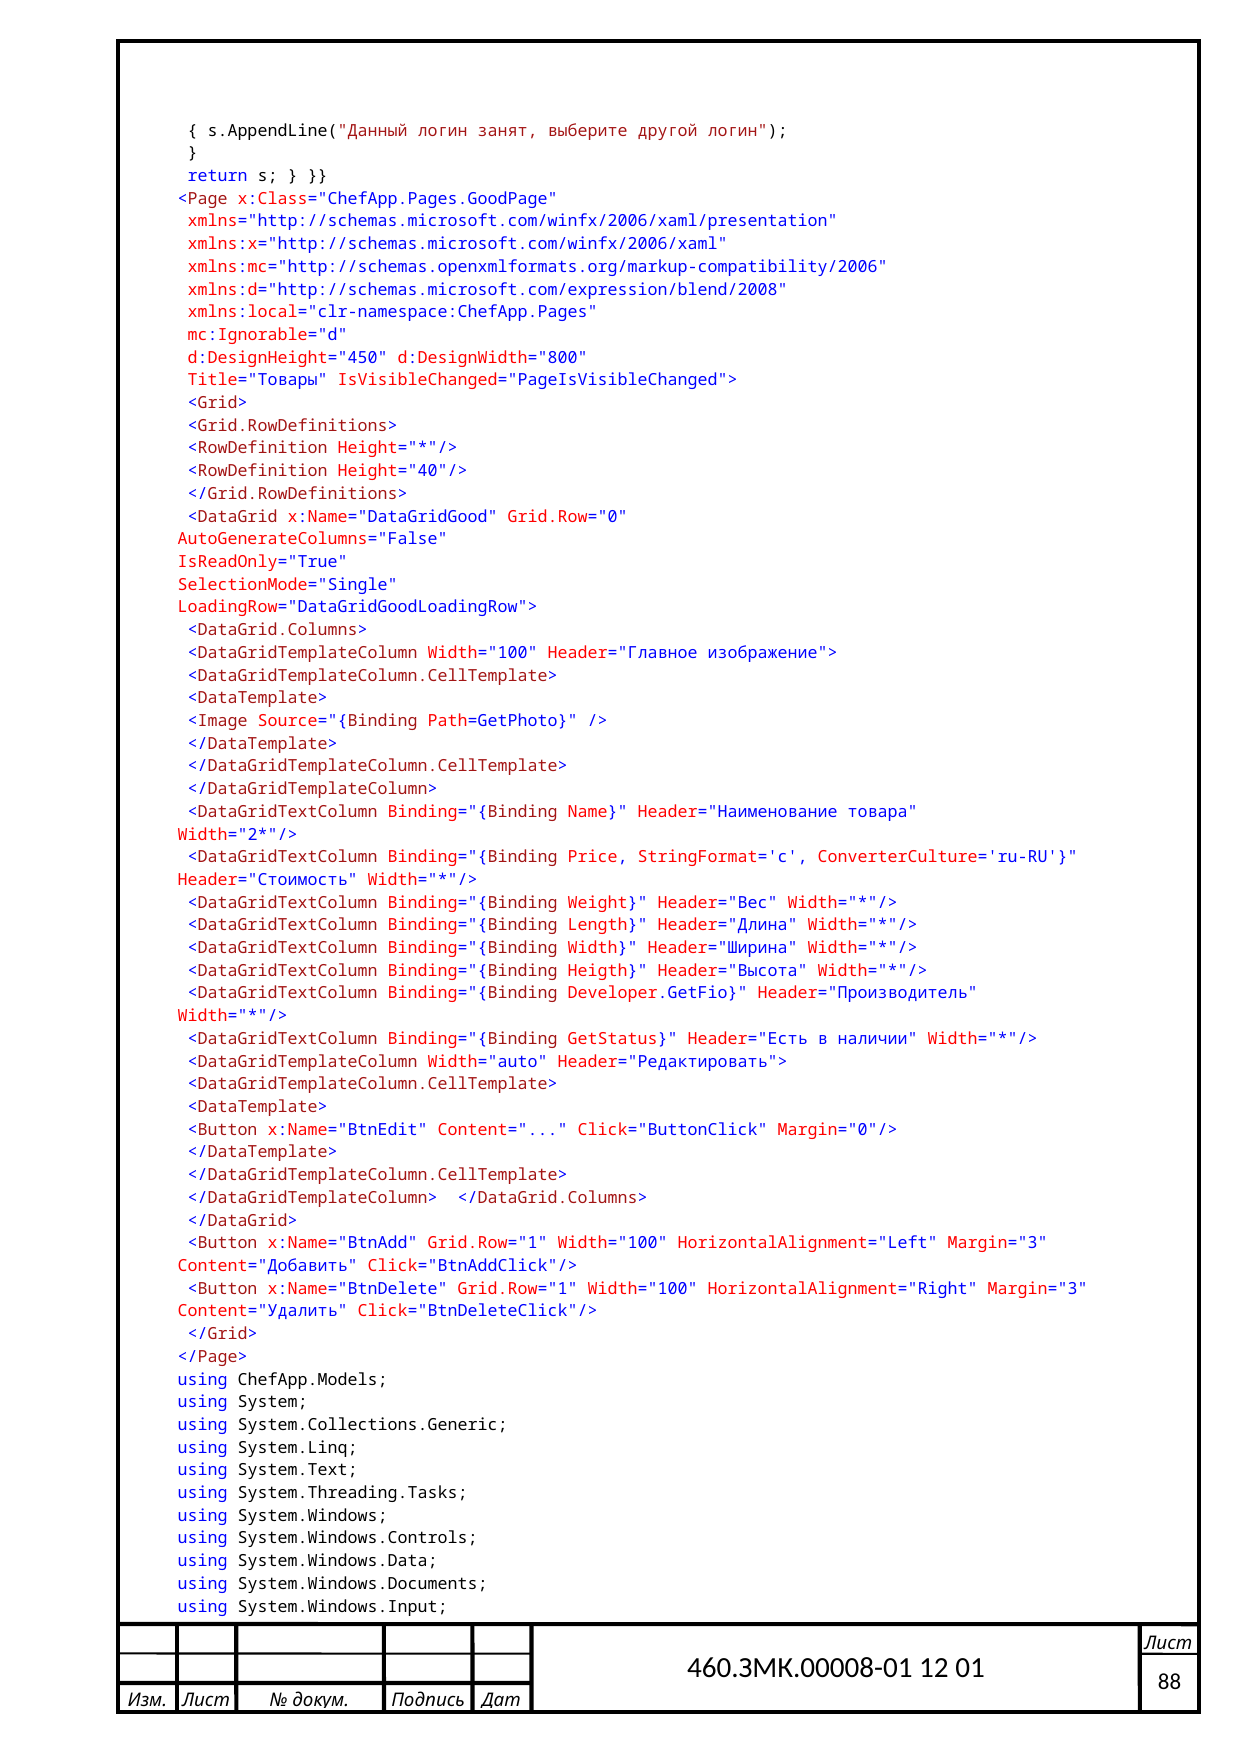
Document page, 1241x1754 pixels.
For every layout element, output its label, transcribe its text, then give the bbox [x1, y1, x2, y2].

text using ChefApp.Models; [177, 1367, 1152, 1390]
text <DataGridTextColumn Binding="{Binding Price, StringFormat='c', ConverterCulture='ru-RU'}" [177, 845, 1152, 867]
text <DataGridTemplateColumn.CellTemplate> [177, 663, 1152, 686]
text return s; } }} [177, 163, 1152, 186]
text <Grid.RowDefinitions> [177, 413, 1152, 436]
text xmlns="http://schemas.microsoft.com/winfx/2006/xaml/presentation" [177, 209, 1152, 232]
text <DataGridTextColumn Binding="{Binding Developer.GetFio}" Header="Производитель" [177, 981, 1152, 1004]
text </Page> [177, 1344, 1152, 1367]
text SelectionMode="Single" [177, 572, 1152, 595]
text using System.Threading.Tasks; [177, 1481, 1152, 1503]
text <DataGridTemplateColumn.CellTemplate> [177, 1072, 1152, 1094]
text xmlns:mc="http://schemas.openxmlformats.org/markup-compatibility/2006" [177, 254, 1152, 277]
text </DataTemplate> [177, 1140, 1152, 1163]
text </Grid.RowDefinitions> [177, 481, 1152, 504]
text using System.Text; [177, 1458, 1152, 1481]
text d:DesignHeight="450" d:DesignWidth="800" [177, 345, 1152, 368]
text using System.Windows.Controls; [177, 1526, 1152, 1549]
text using System.Windows.Documents; [177, 1571, 1152, 1594]
text <DataGridTextColumn Binding="{Binding Weight}" Header="Вес" Width="*"/> [177, 890, 1152, 913]
text IsReadOnly="True" [177, 549, 1152, 572]
text Width="2*"/> [177, 822, 1152, 845]
text Content="Удалить" Click="BtnDeleteClick"/> [177, 1299, 1152, 1322]
text using System; [177, 1390, 1152, 1412]
text <DataGridTextColumn Binding="{Binding Heigth}" Header="Высота" Width="*"/> [177, 958, 1152, 981]
text using System.Windows; [177, 1503, 1152, 1526]
text </DataGridTemplateColumn> </DataGrid.Columns> [177, 1185, 1152, 1208]
text <RowDefinition Height="40"/> [177, 459, 1152, 481]
text </DataTemplate> [177, 731, 1152, 754]
text <Button x:Name="BtnDelete" Grid.Row="1" Width="100" HorizontalAlignment="Right" Margin="3" [177, 1276, 1152, 1299]
text <Page x:Class="ChefApp.Pages.GoodPage" [177, 186, 1152, 209]
text </DataGridTemplateColumn> [177, 777, 1152, 799]
text xmlns:local="clr-namespace:ChefApp.Pages" [177, 300, 1152, 322]
text </DataGrid> [177, 1208, 1152, 1231]
text <Button x:Name="BtnAdd" Grid.Row="1" Width="100" HorizontalAlignment="Left" Margin="3" [177, 1231, 1152, 1253]
text using System.Windows.Data; [177, 1549, 1152, 1571]
text Title="Товары" IsVisibleChanged="PageIsVisibleChanged"> [177, 368, 1152, 391]
text <Image Source="{Binding Path=GetPhoto}" /> [177, 708, 1152, 731]
text LoadingRow="DataGridGoodLoadingRow"> [177, 595, 1152, 618]
text <DataGridTemplateColumn Width="auto" Header="Редактировать"> [177, 1049, 1152, 1072]
text </Grid> [177, 1322, 1152, 1344]
text <DataTemplate> [177, 1094, 1152, 1117]
text <Grid> [177, 391, 1152, 413]
text <DataGridTextColumn Binding="{Binding GetStatus}" Header="Есть в наличии" Width="*"/> [177, 1026, 1152, 1049]
text { s.AppendLine("Данный логин занят, выберите другой логин"); [177, 118, 1152, 141]
text <Button x:Name="BtnEdit" Content="..." Click="ButtonClick" Margin="0"/> [177, 1117, 1152, 1140]
text <DataGridTextColumn Binding="{Binding Name}" Header="Наименование товара" [177, 799, 1152, 822]
text xmlns:d="http://schemas.microsoft.com/expression/blend/2008" [177, 277, 1152, 300]
text <RowDefinition Height="*"/> [177, 436, 1152, 459]
text AutoGenerateColumns="False" [177, 527, 1152, 549]
text <DataGridTextColumn Binding="{Binding Length}" Header="Длина" Width="*"/> [177, 913, 1152, 936]
text <DataGrid x:Name="DataGridGood" Grid.Row="0" [177, 504, 1152, 527]
text <DataTemplate> [177, 686, 1152, 708]
text xmlns:x="http://schemas.microsoft.com/winfx/2006/xaml" [177, 232, 1152, 254]
text mc:Ignorable="d" [177, 322, 1152, 345]
text <DataGridTextColumn Binding="{Binding Width}" Header="Ширина" Width="*"/> [177, 936, 1152, 958]
text } [177, 141, 1152, 163]
text </DataGridTemplateColumn.CellTemplate> [177, 1163, 1152, 1185]
text using System.Linq; [177, 1435, 1152, 1458]
text Header="Стоимость" Width="*"/> [177, 867, 1152, 890]
text <DataGridTemplateColumn Width="100" Header="Главное изображение"> [177, 640, 1152, 663]
text using System.Windows.Input; [177, 1594, 1152, 1617]
text <DataGrid.Columns> [177, 618, 1152, 640]
text Width="*"/> [177, 1004, 1152, 1026]
text </DataGridTemplateColumn.CellTemplate> [177, 754, 1152, 777]
text Content="Добавить" Click="BtnAddClick"/> [177, 1253, 1152, 1276]
text using System.Collections.Generic; [177, 1412, 1152, 1435]
